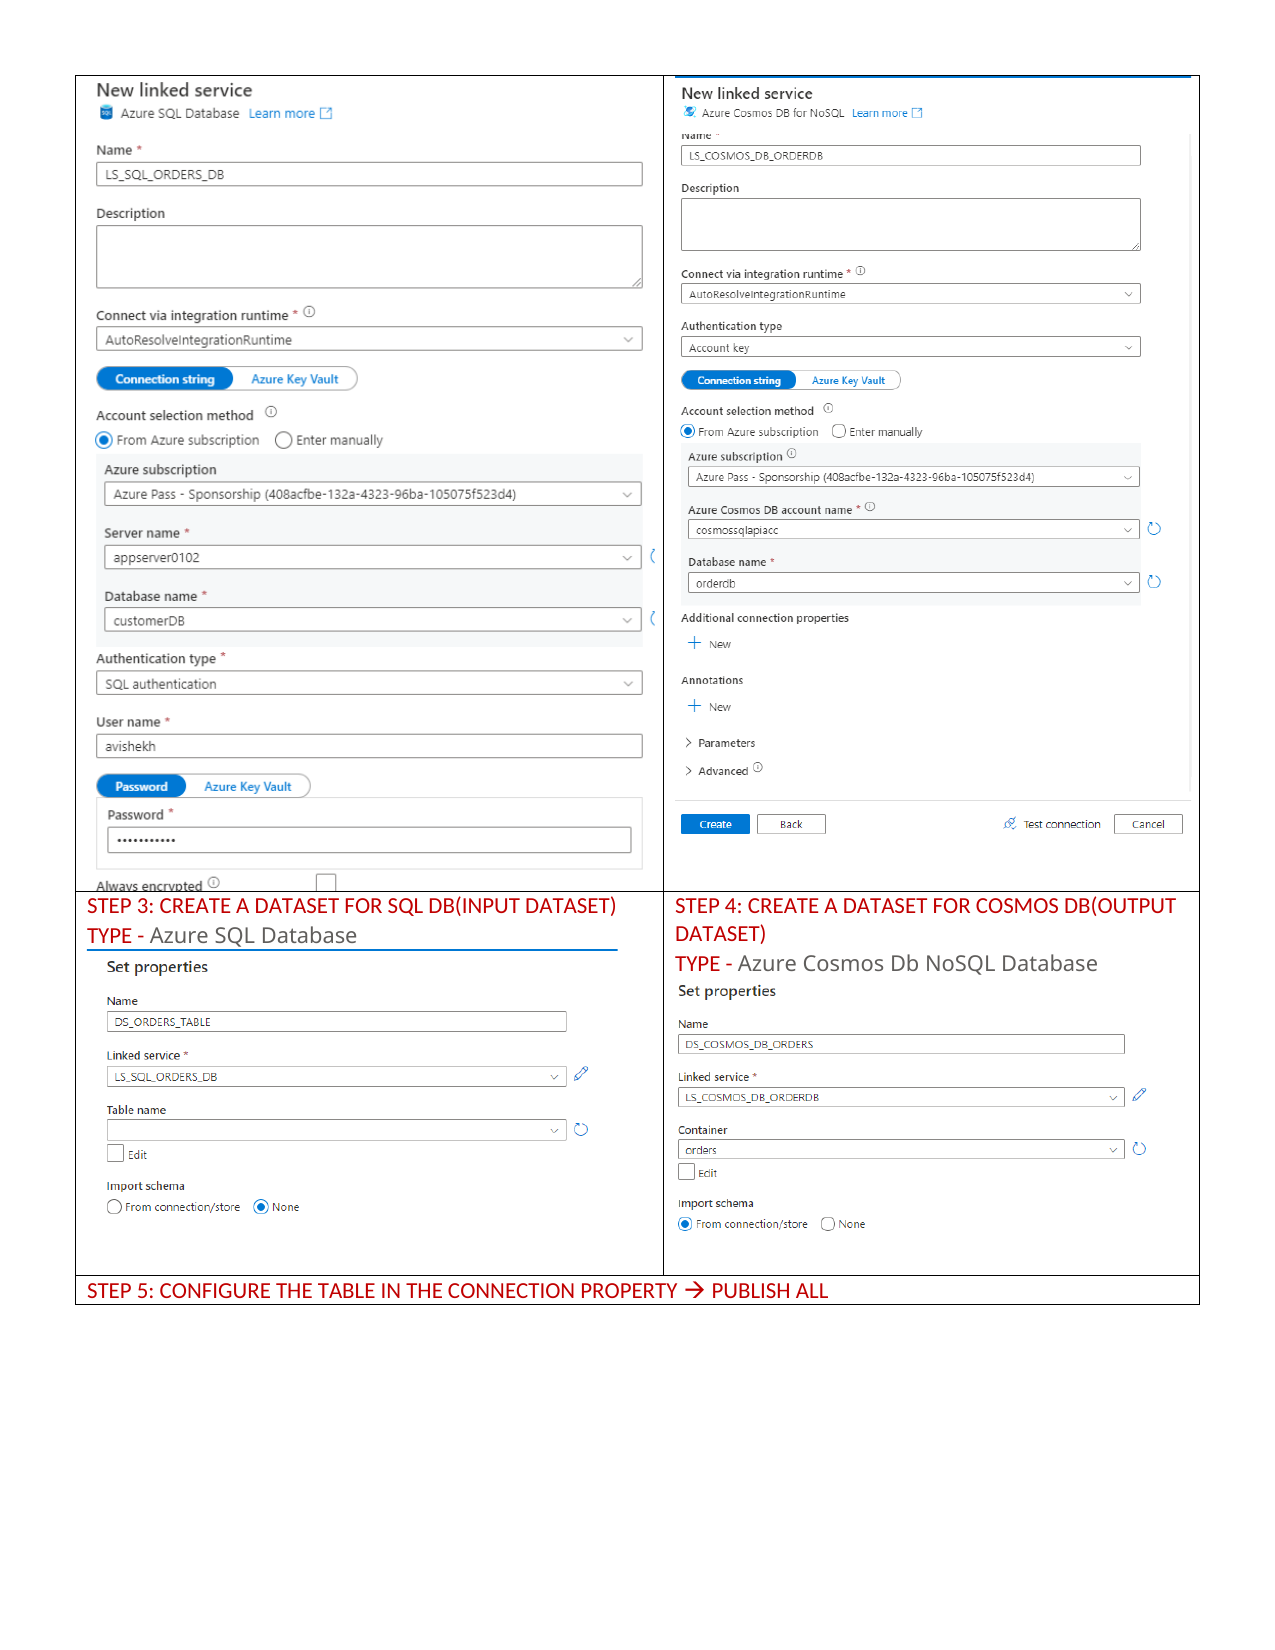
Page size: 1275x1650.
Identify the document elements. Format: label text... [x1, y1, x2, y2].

table_cell STEP 4: CREATE A DATASET FOR COSMOS DB(OUTPUT DATASET) TYPE - Azure Cosmos Db NoSQL Database [664, 892, 1199, 1275]
picture [675, 977, 1159, 1247]
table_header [664, 76, 1199, 891]
table_cell STEP 5: CONFIGURE THE TABLE IN THE CONNECTION PROPERTY PUBLISH ALL [76, 1276, 1199, 1304]
picture [86, 949, 618, 1265]
table_cell STEP 3: CREATE A DATASET FOR SQL DB(INPUT DATASET) TYPE - Azure SQL Database [76, 892, 663, 1275]
picture [675, 76, 1192, 840]
picture [86, 76, 655, 891]
